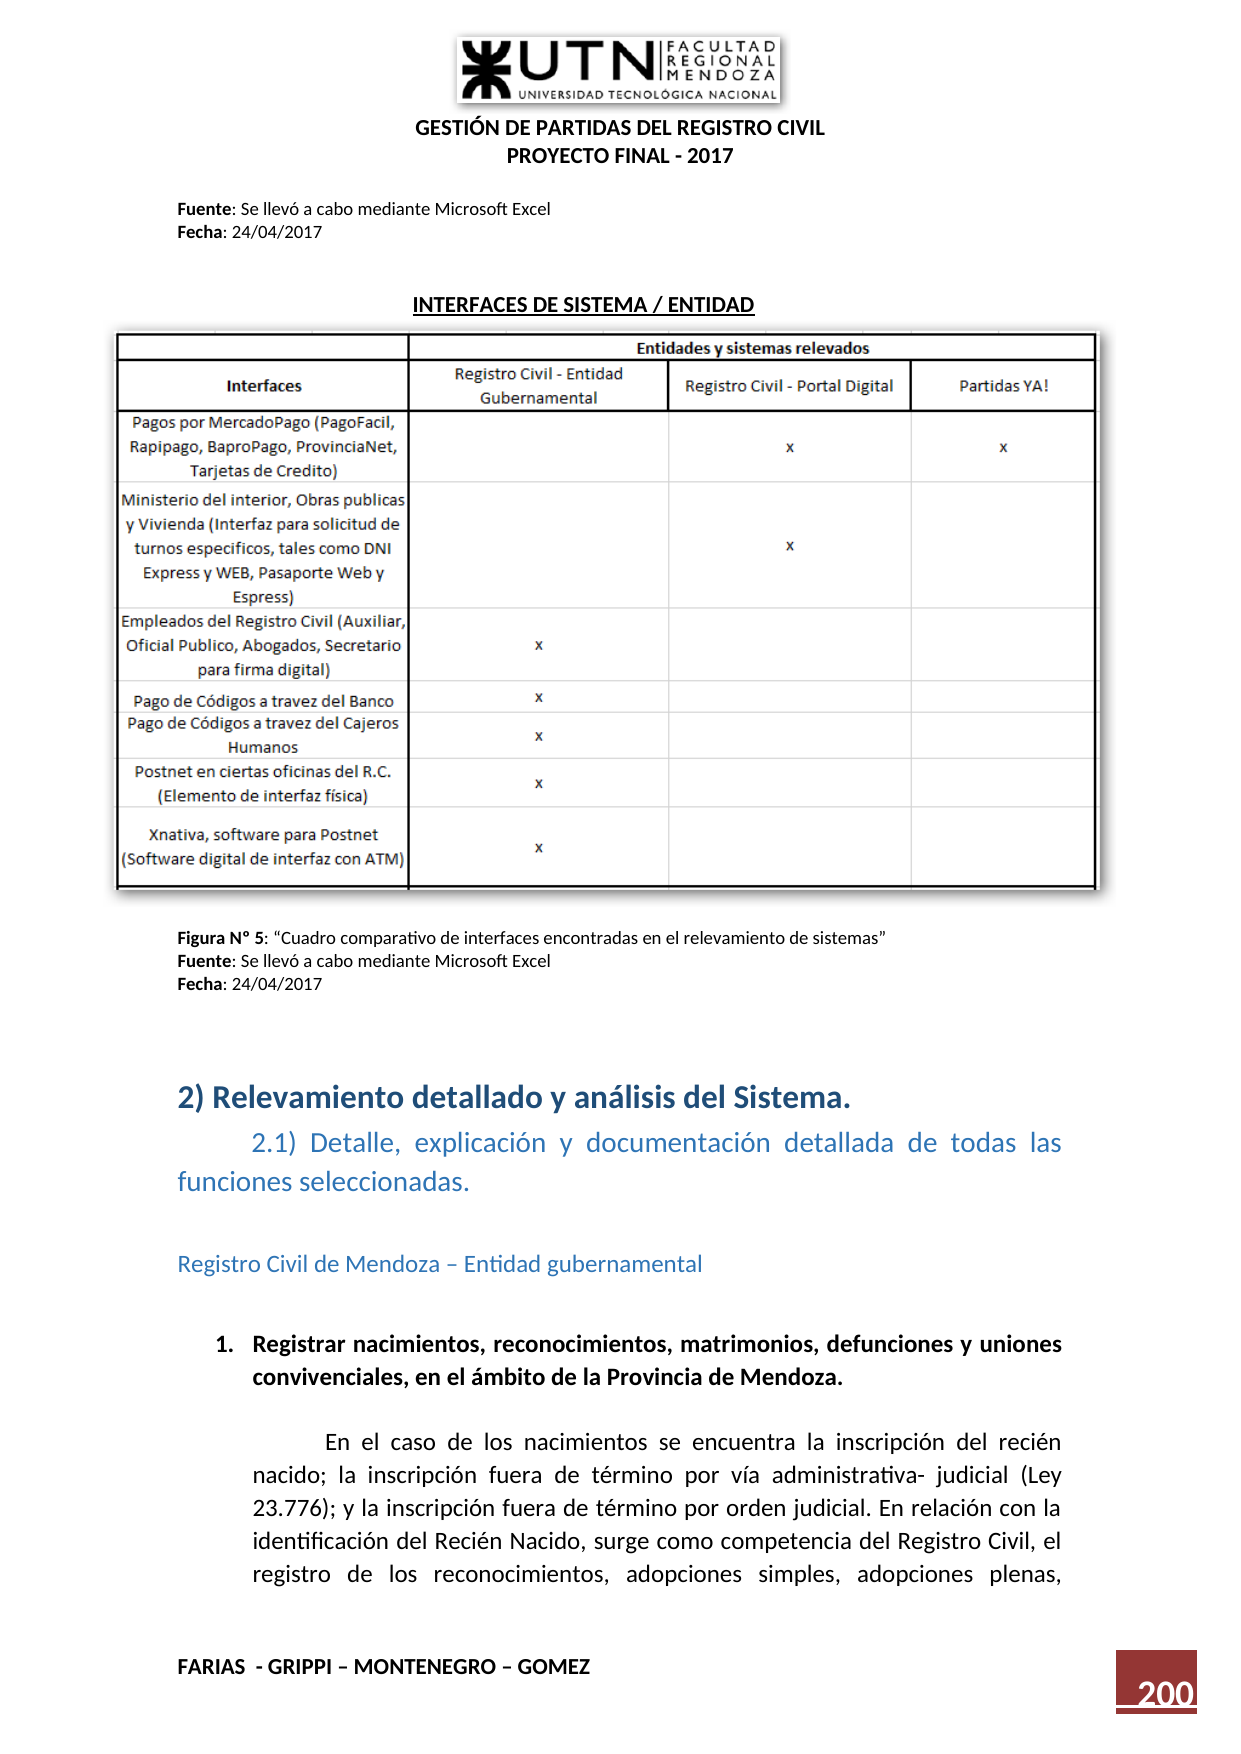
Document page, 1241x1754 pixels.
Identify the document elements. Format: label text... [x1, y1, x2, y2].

subtitle 2) Relevamiento detallado y análisis del Sistema. [177, 1076, 1063, 1117]
list Registrar nacimientos, reconocimientos, matrimonios, defunciones y uniones convivenciales, en el ámbito de la Provincia de Mendoza. [215, 1328, 1063, 1391]
picture [449, 29, 791, 114]
subtitle 2.1) Detalle, explicación y documentación detallada de todas las funciones seleccionadas. [177, 1124, 1063, 1198]
text Fuente: Se llevó a cabo mediante Microsoft Excel [177, 949, 1063, 972]
picture [103, 320, 1117, 907]
subtitle Registro Civil de Mendoza – Entidad gubernamental [177, 1248, 1063, 1278]
text Fecha: 24/04/2017 [177, 972, 1063, 994]
text Figura Nº 5: “Cuadro comparativo de interfaces encontradas en el relevamiento de sistemas” [177, 926, 1063, 949]
text Fecha: 24/04/2017 [177, 220, 1063, 243]
text Fuente: Se llevó a cabo mediante Microsoft Excel [177, 197, 1063, 220]
text INTERFACES DE SISTEMA / ENTIDAD [103, 290, 1063, 320]
